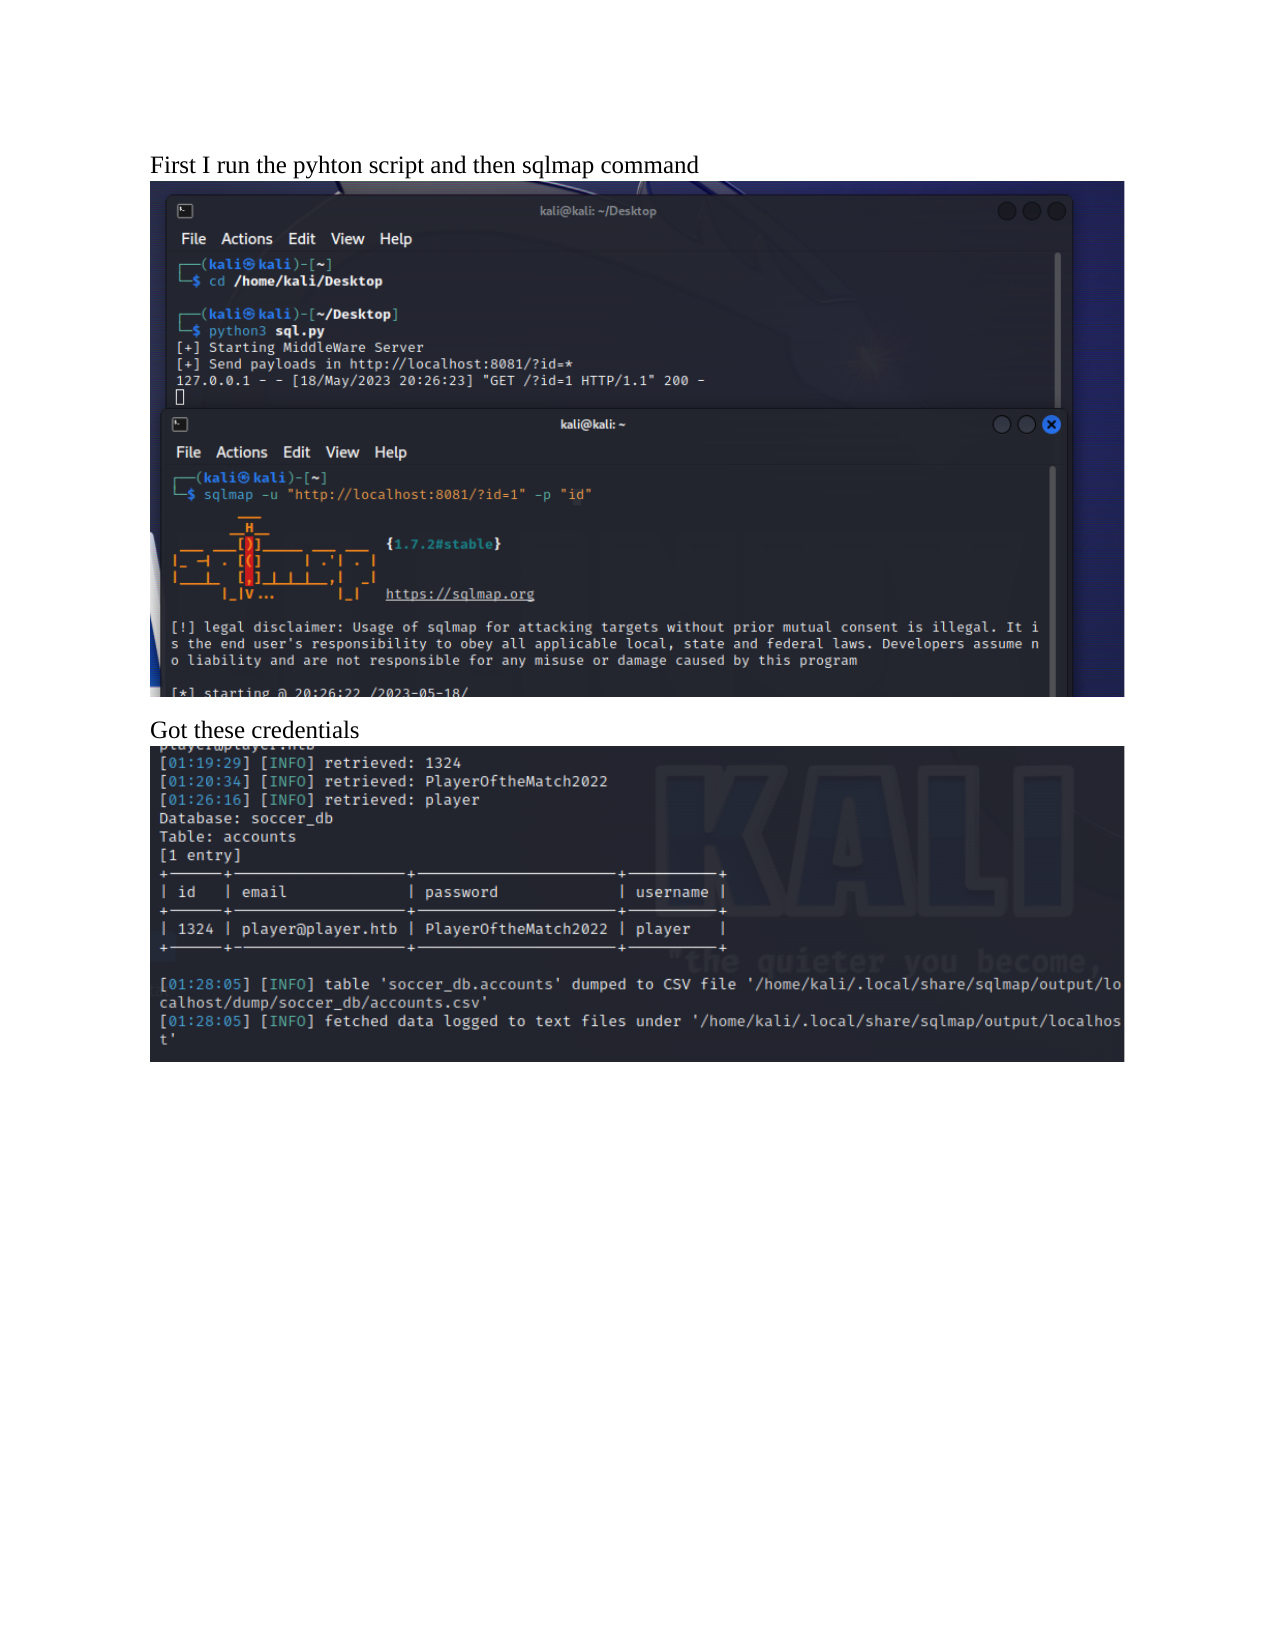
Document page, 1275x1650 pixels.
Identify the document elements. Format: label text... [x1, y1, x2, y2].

text Got these credentials [150, 715, 1125, 746]
picture [150, 181, 1125, 697]
text First I run the pyhton script and then sqlmap command [150, 150, 1125, 181]
picture [150, 746, 1125, 1062]
